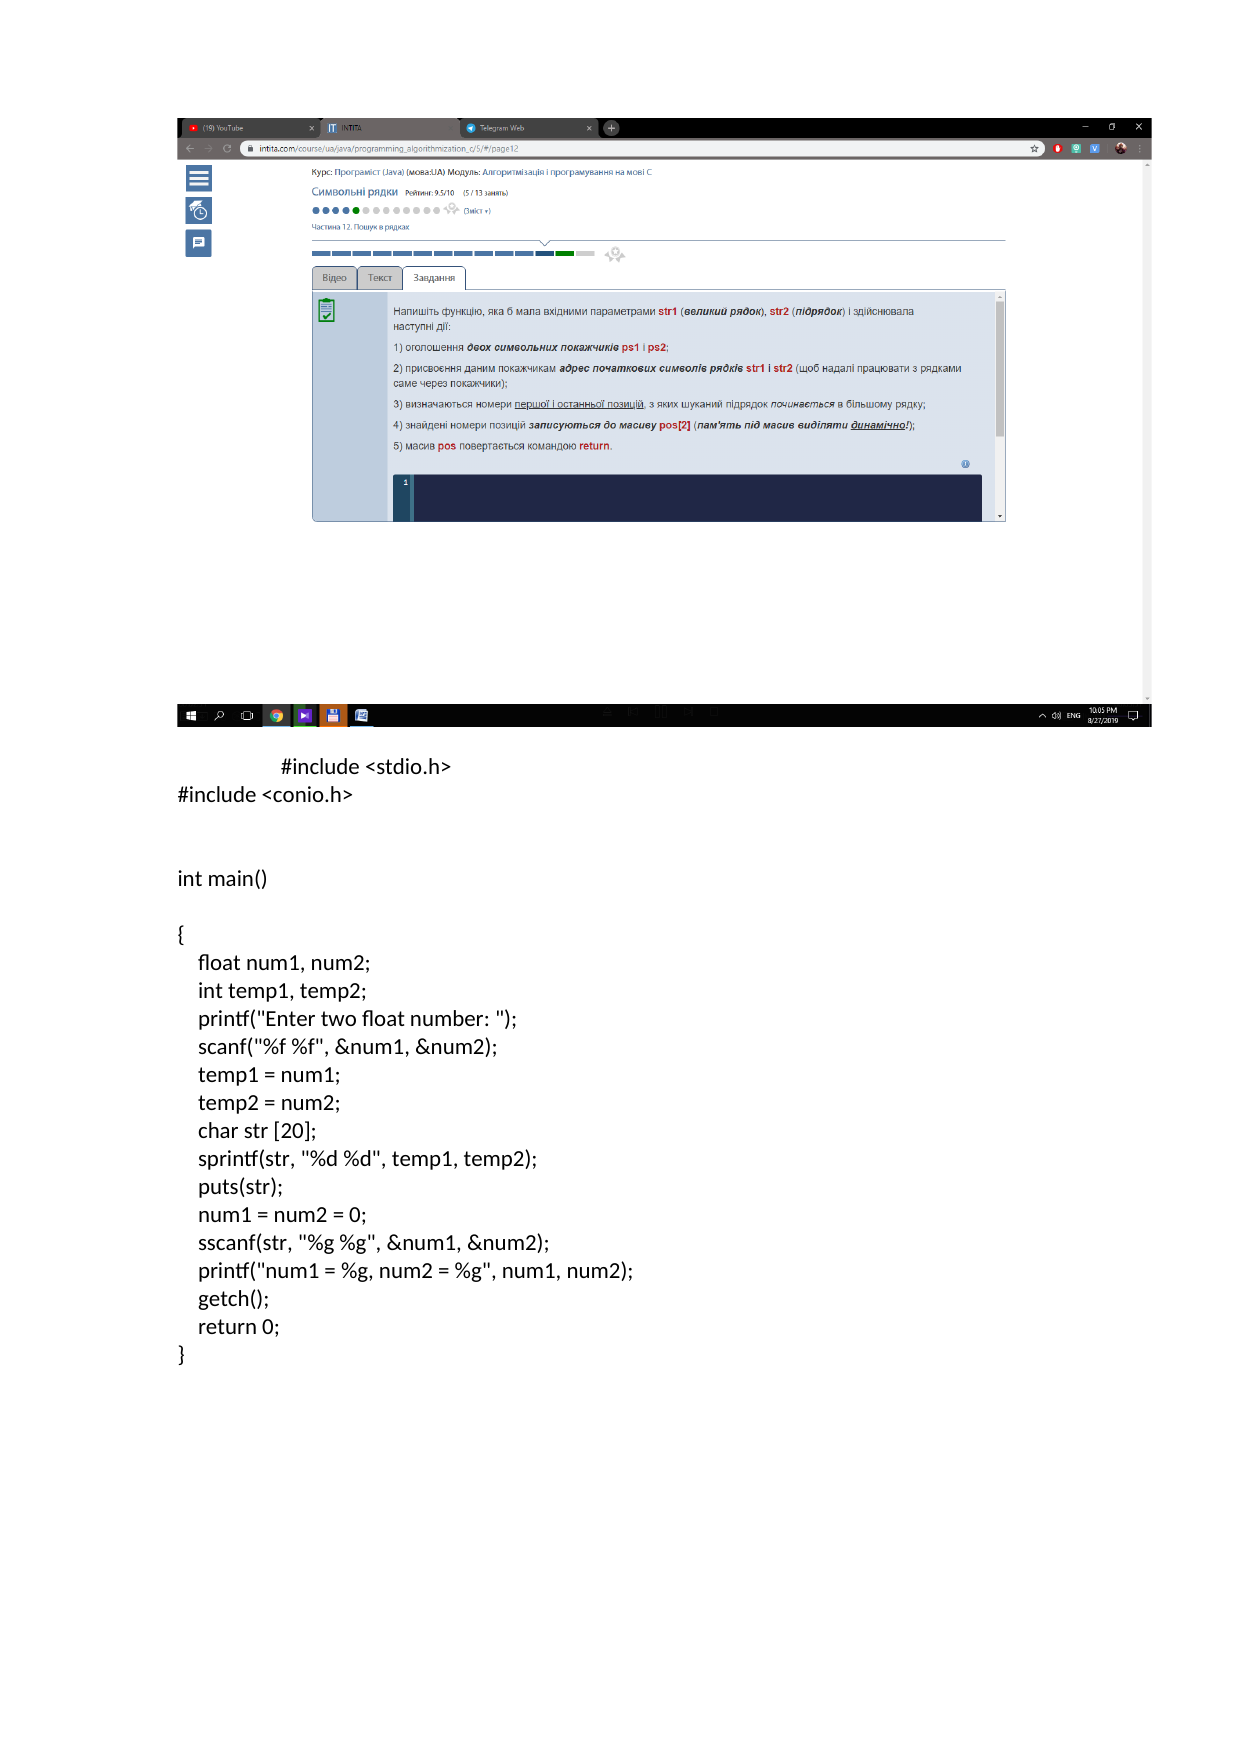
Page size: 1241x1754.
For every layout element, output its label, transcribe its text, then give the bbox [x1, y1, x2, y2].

text return 0; [177, 1312, 1152, 1340]
text int temp1, temp2; [177, 976, 1152, 1004]
text char str [20]; [177, 1116, 1152, 1144]
text int main() [177, 864, 1152, 892]
text getch(); [177, 1284, 1152, 1312]
text puts(str); [177, 1172, 1152, 1200]
text printf("num1 = %g, num2 = %g", num1, num2); [177, 1256, 1152, 1284]
text { [177, 920, 1152, 948]
text num1 = num2 = 0; [177, 1200, 1152, 1228]
text } [177, 1340, 1152, 1368]
text float num1, num2; [177, 948, 1152, 976]
text sprintf(str, "%d %d", temp1, temp2); [177, 1144, 1152, 1172]
text scanf("%f %f", &num1, &num2); [177, 1032, 1152, 1060]
text sscanf(str, "%g %g", &num1, &num2); [177, 1228, 1152, 1256]
text temp2 = num2; [177, 1088, 1152, 1116]
text printf("Enter two float number: "); [177, 1004, 1152, 1032]
text temp1 = num1; [177, 1060, 1152, 1088]
text #include <stdio.h> [177, 752, 1152, 780]
picture [177, 118, 1152, 727]
text #include <conio.h> [177, 780, 1152, 808]
